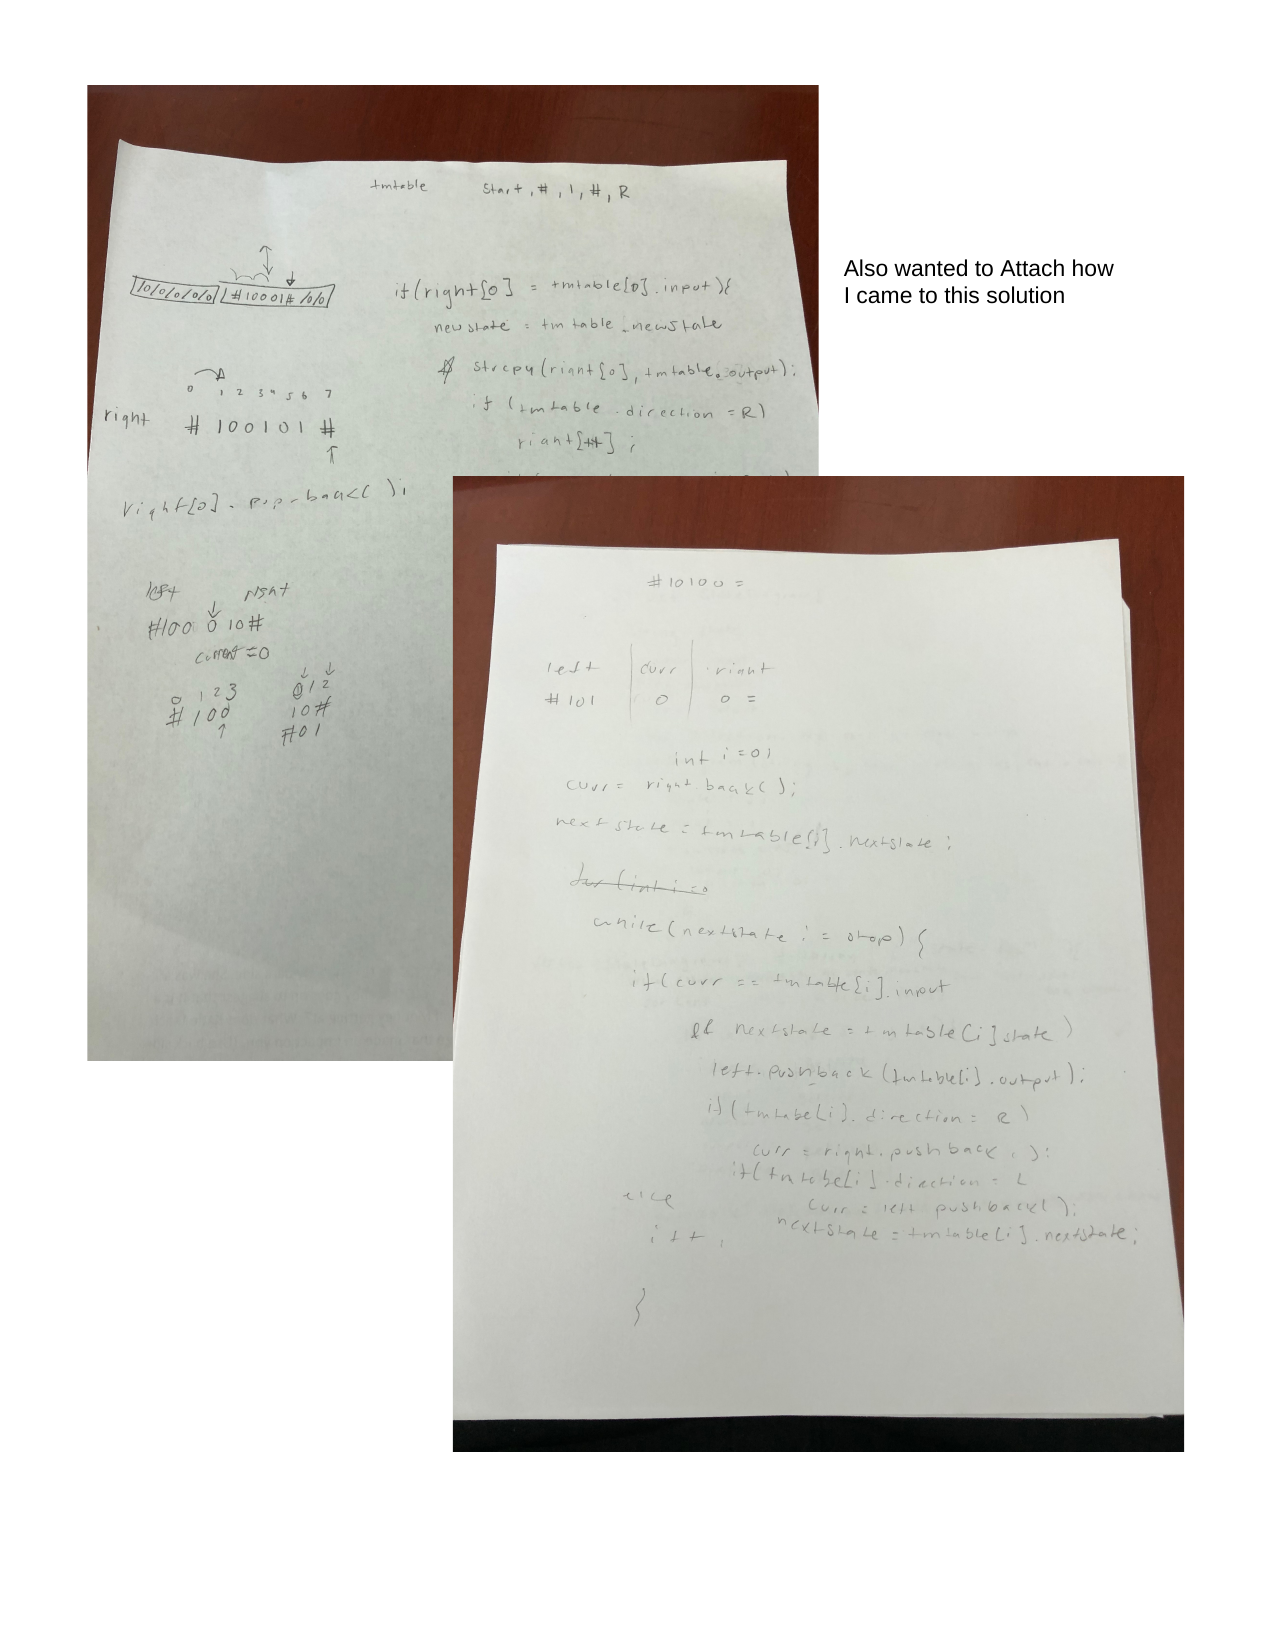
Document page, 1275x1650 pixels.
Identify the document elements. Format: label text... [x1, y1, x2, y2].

text Also wanted to Attach how I came to this solution [819, 255, 1125, 308]
picture [87, 85, 1185, 1452]
